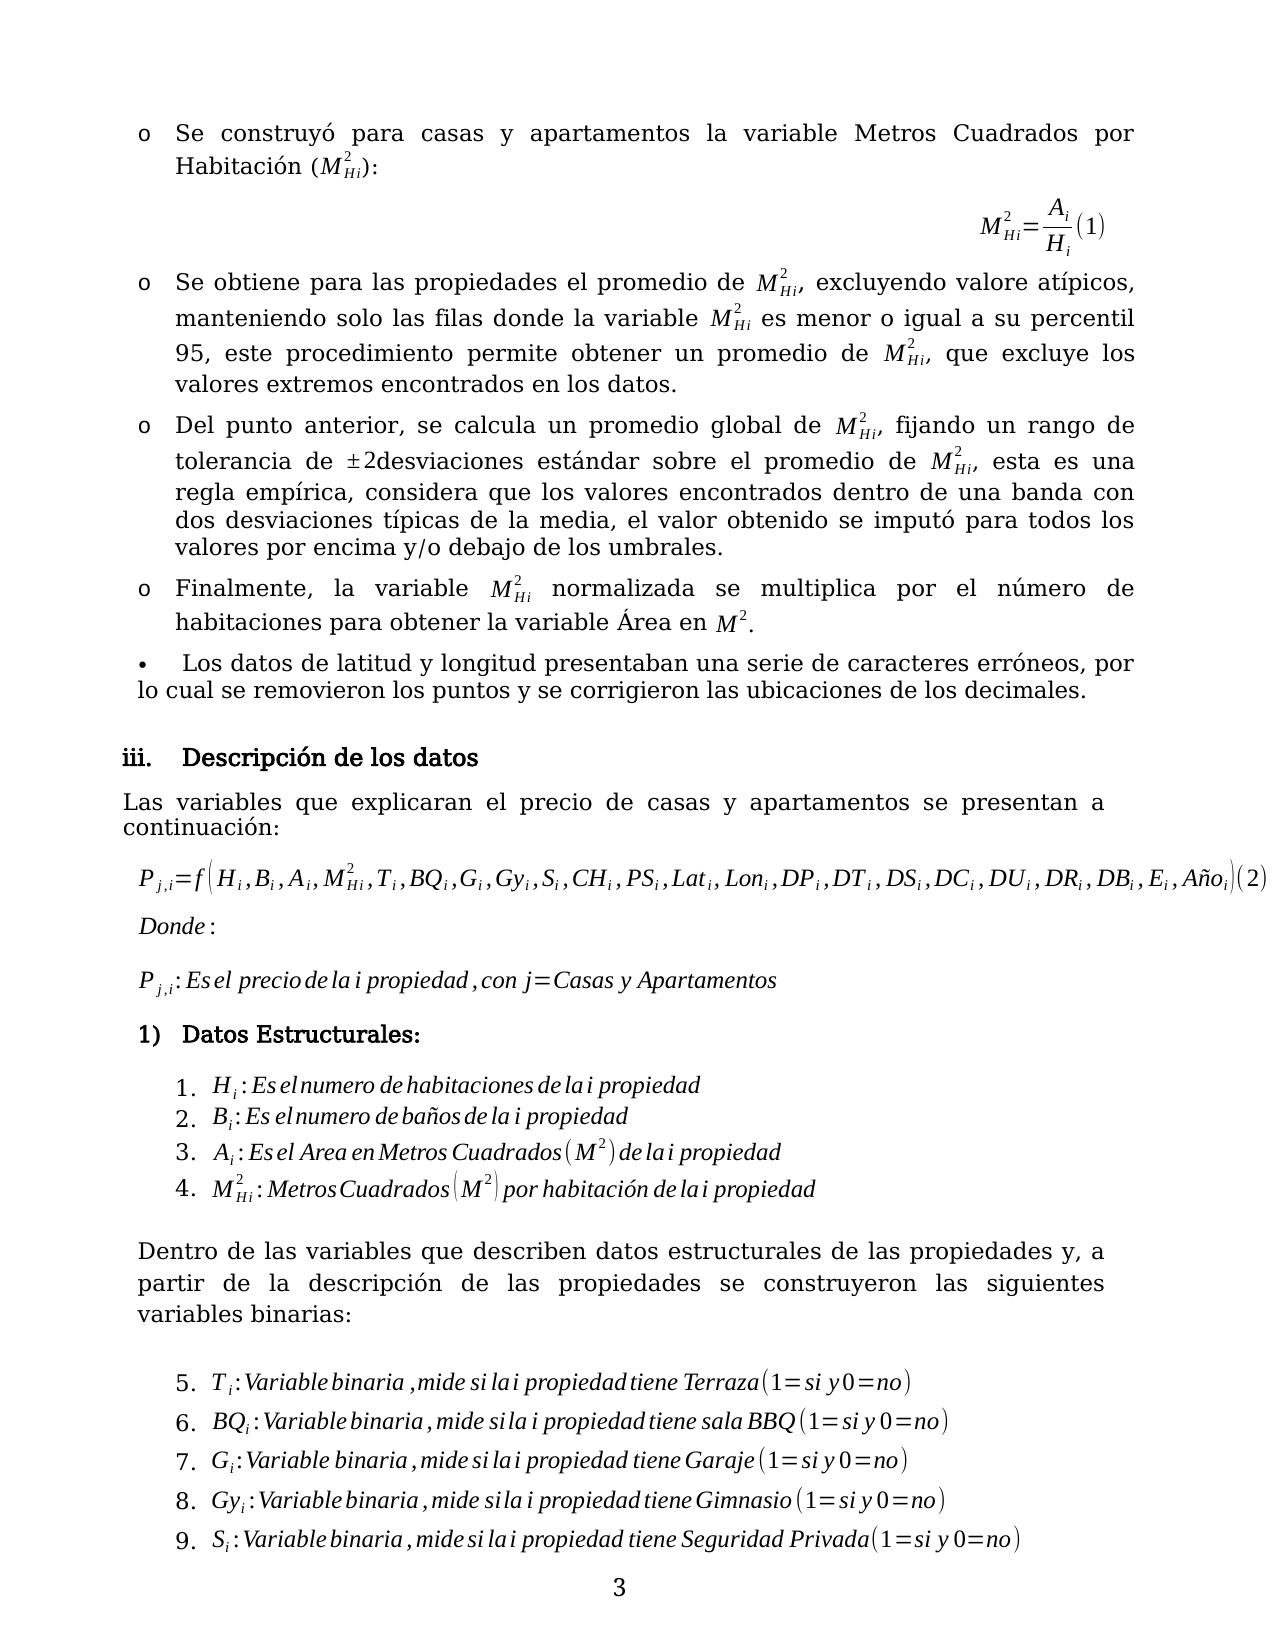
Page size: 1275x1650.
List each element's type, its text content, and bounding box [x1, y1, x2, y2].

text Las variables que explicaran el precio de casas y apartamentos se presentan a continuación: [123, 791, 1106, 840]
list Se obtiene para las propiedades el promedio de , excluyendo valore atípicos, manteniendo solo las filas donde la variable es menor o igual a su percentil 95, este procedimiento permite obtener un promedio de , que excluye los valores extremos encontrados en los datos. [137, 265, 1135, 397]
list Se construyó para casas y apartamentos la variable Metros Cuadrados por Habitación (): [137, 118, 1135, 183]
list Descripción de los datos [152, 742, 1135, 771]
list Del punto anterior, se calcula un promedio global de , fijando un rango de tolerancia de desviaciones estándar sobre el promedio de , esta es una regla empírica, considera que los valores encontrados dentro de una banda con dos desviaciones típicas de la media, el valor obtenido se imputó para todos los valores por encima y/o debajo de los umbrales. [137, 408, 1135, 560]
list Datos Estructurales: [137, 1023, 1106, 1047]
text Dentro de las variables que describen datos estructurales de las propiedades y, a partir de la descripción de las propiedades se construyeron las siguientes variables binarias: [137, 1237, 1106, 1328]
list Finalmente, la variable normalizada se multiplica por el número de habitaciones para obtener la variable Área en [137, 571, 1135, 637]
list Los datos de latitud y longitud presentaban una serie de caracteres erróneos, por lo cual se removieron los puntos y se corrigieron las ubicaciones de los decimales. [137, 648, 1135, 703]
